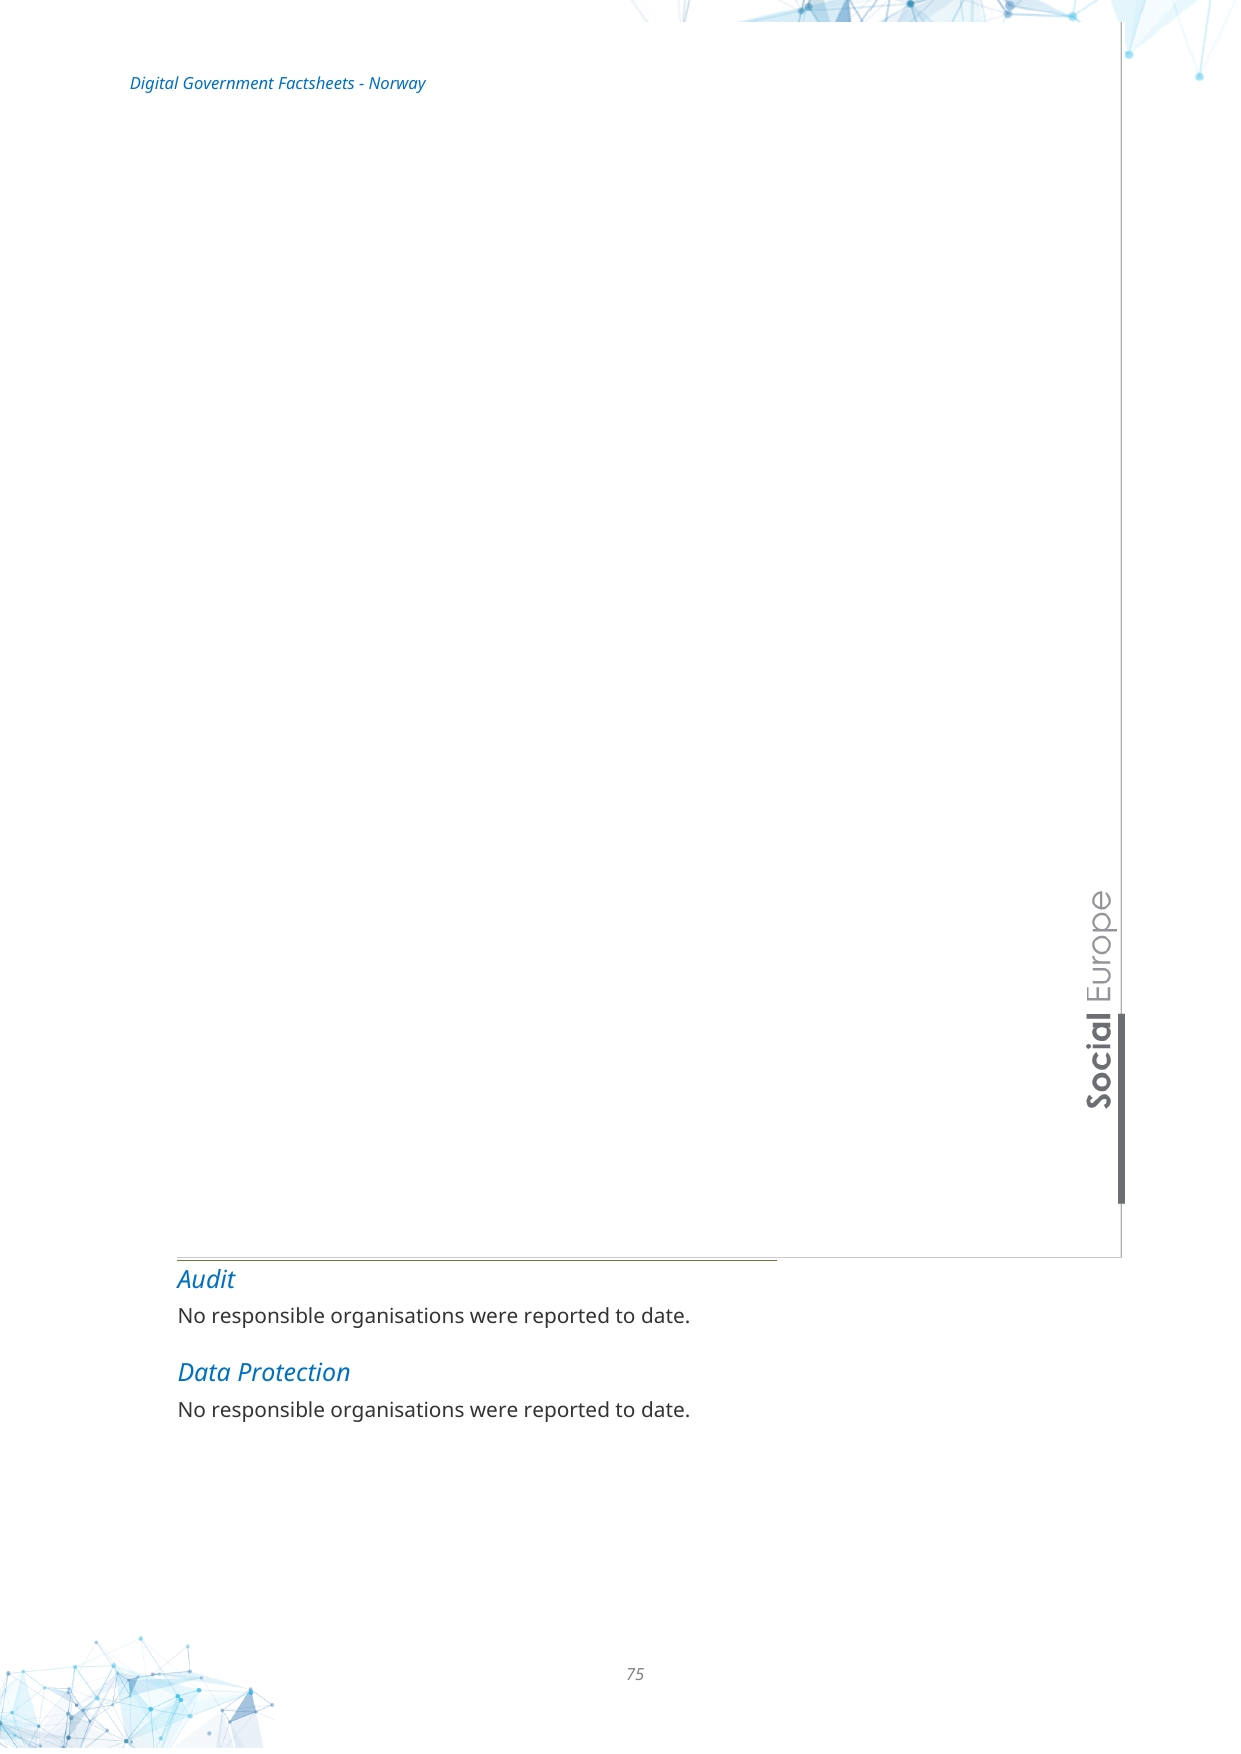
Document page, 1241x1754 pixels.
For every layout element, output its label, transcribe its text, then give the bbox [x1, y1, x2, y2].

text No responsible organisations were reported to date. [177, 1302, 1092, 1330]
text No responsible organisations were reported to date. [177, 1395, 1092, 1424]
subtitle Audit [177, 1261, 1092, 1295]
picture [177, 22, 1125, 1258]
subtitle Data Protection [177, 1355, 1092, 1389]
